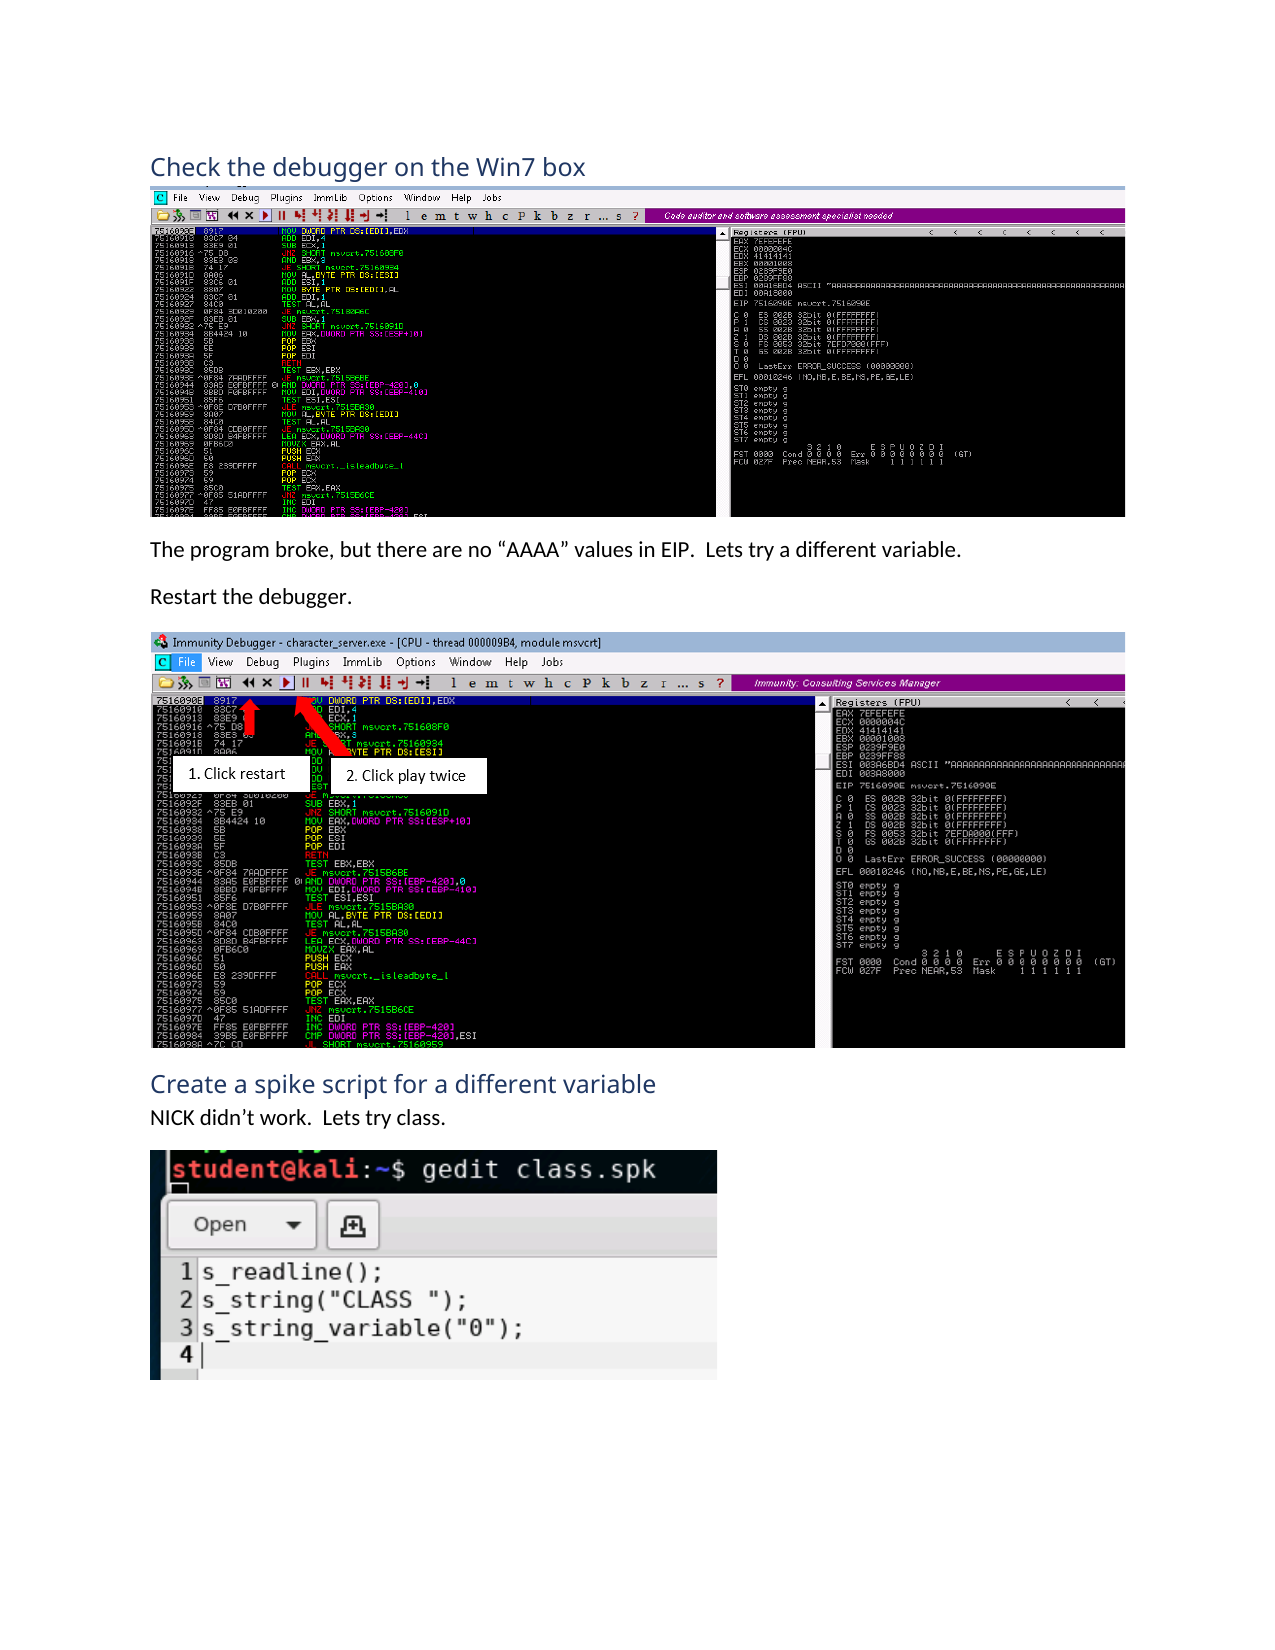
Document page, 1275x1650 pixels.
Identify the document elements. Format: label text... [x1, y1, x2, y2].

subtitle Check the debugger on the Win7 box [150, 150, 1125, 184]
text NICK didn’t work. Lets try class. [150, 1103, 1125, 1131]
subtitle Create a spike script for a different variable [150, 1067, 1125, 1101]
picture [150, 186, 1125, 517]
text The program broke, but there are no “AAAA” values in EIP. Lets try a different variable. [150, 536, 1125, 563]
picture [150, 629, 1125, 1048]
text Restart the debugger. [150, 582, 1125, 610]
picture [150, 1150, 718, 1380]
